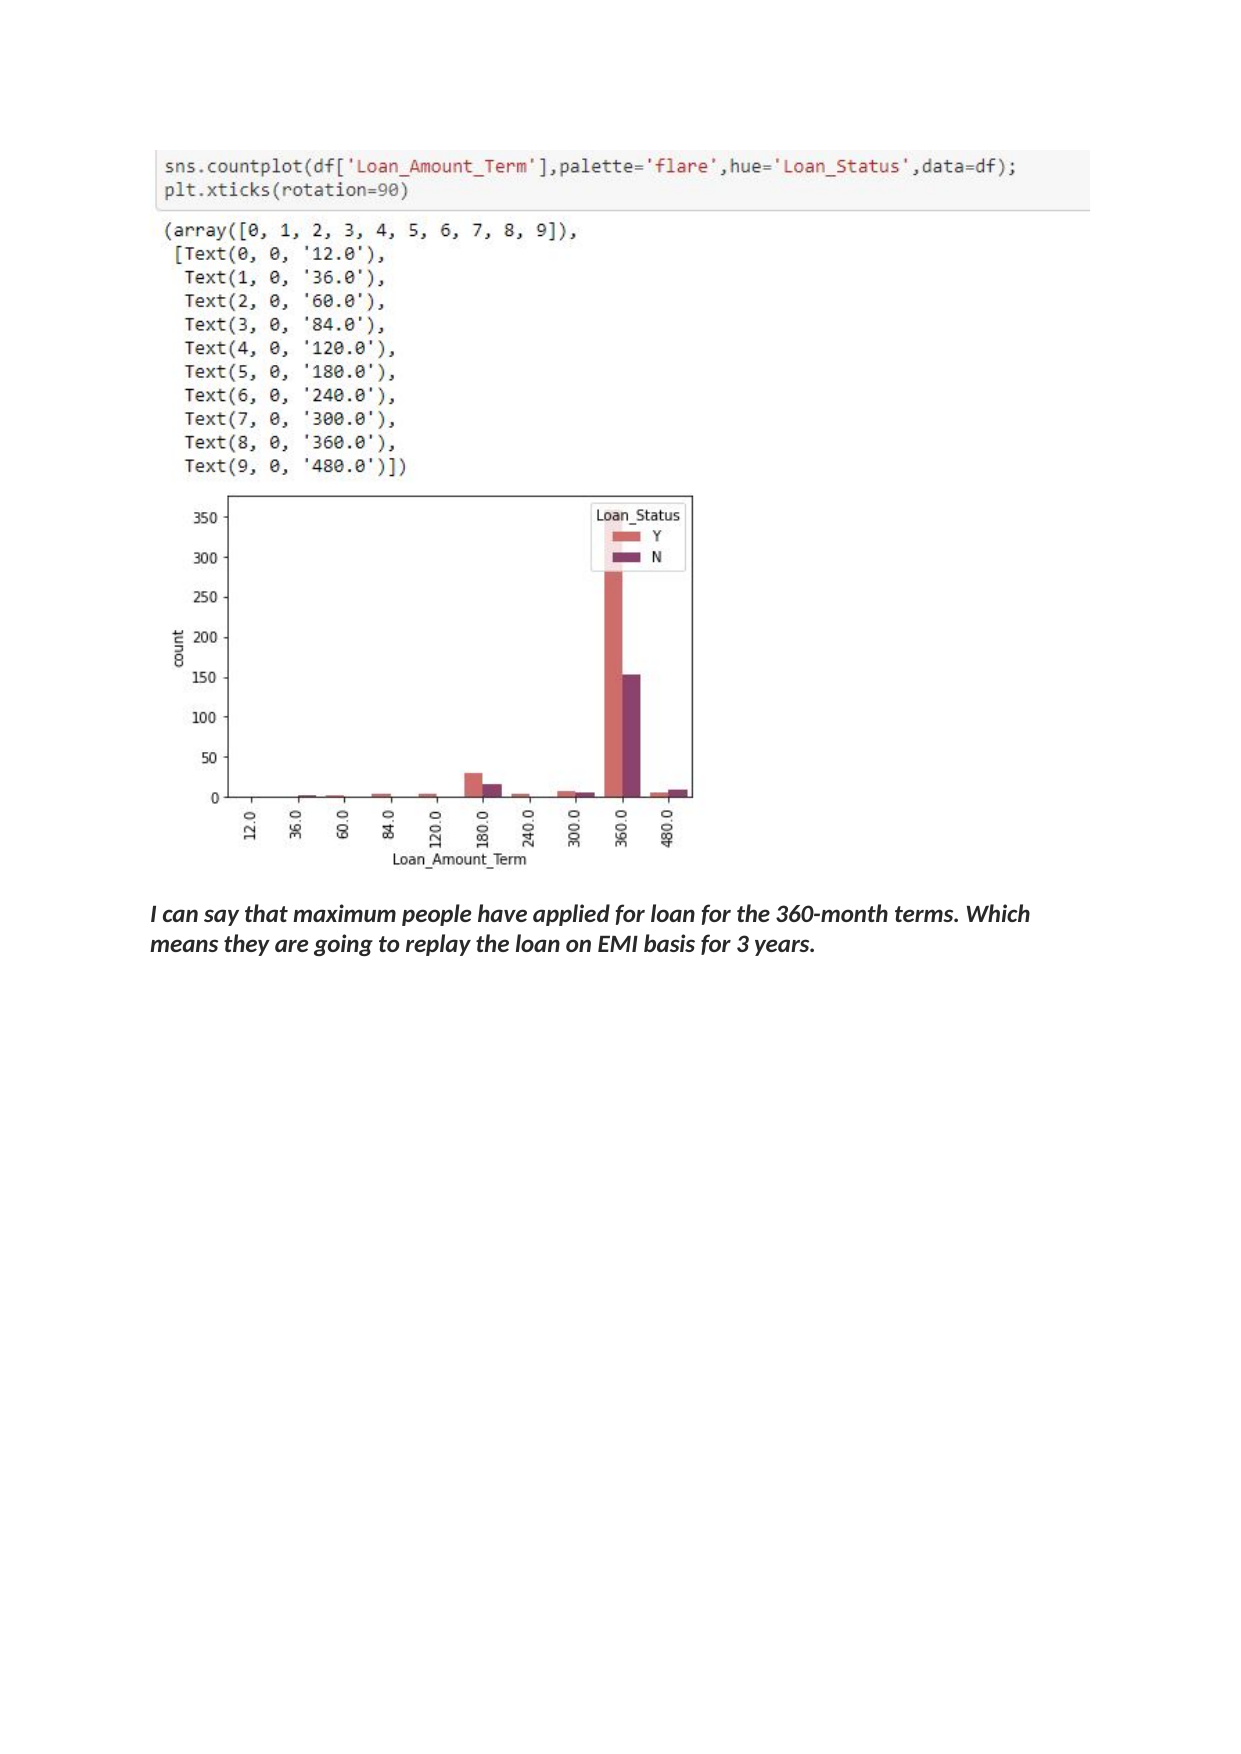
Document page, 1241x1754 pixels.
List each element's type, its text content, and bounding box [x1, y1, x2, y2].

picture [150, 150, 1091, 880]
text I can say that maximum people have applied for loan for the 360-month terms. Which means they are going to replay the loan on EMI basis for 3 years. [150, 898, 1090, 959]
